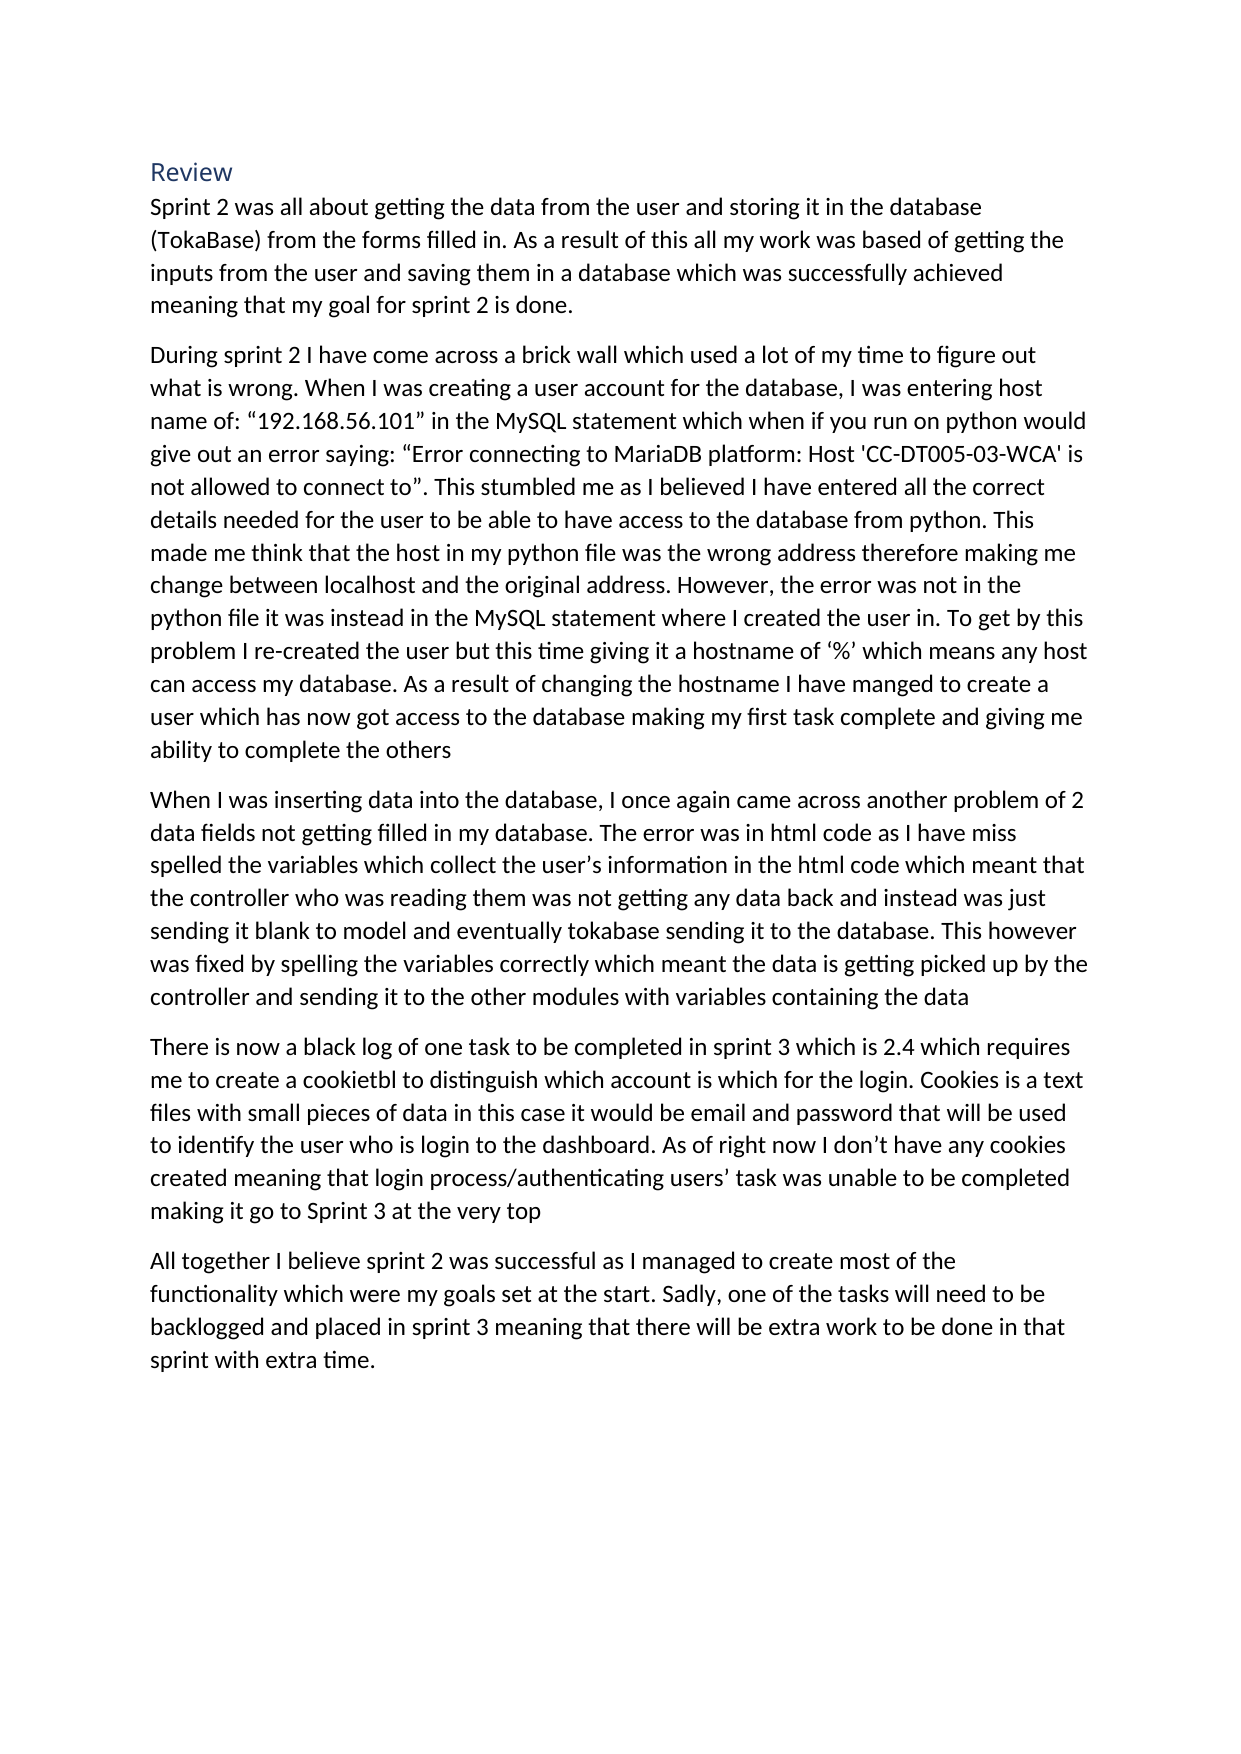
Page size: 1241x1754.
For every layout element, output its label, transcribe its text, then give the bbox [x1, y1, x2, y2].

subtitle Review [150, 154, 1090, 188]
text All together I believe sprint 2 was successful as I managed to create most of the functionality which were my goals set at the start. Sadly, one of the tasks will need to be backlogged and placed in sprint 3 meaning that there will be extra work to be done in that sprint with extra time. [150, 1245, 1090, 1374]
text There is now a black log of one task to be completed in sprint 3 which is 2.4 which requires me to create a cookietbl to distinguish which account is which for the login. Cookies is a text files with small pieces of data in this case it would be email and password that will be used to identify the user who is login to the dashboard. As of right now I don’t have any cookies created meaning that login process/authenticating users’ task was unable to be completed making it go to Sprint 3 at the very top [150, 1031, 1090, 1226]
text When I was inserting data into the database, I once again came across another problem of 2 data fields not getting filled in my database. The error was in html code as I have miss spelled the variables which collect the user’s information in the html code which meant that the controller who was reading them was not getting any data back and instead was just sending it blank to model and eventually tokabase sending it to the database. This however was fixed by spelling the variables correctly which meant the data is getting picked up by the controller and sending it to the other modules with variables containing the data [150, 784, 1090, 1012]
text Sprint 2 was all about getting the data from the user and storing it in the database (TokaBase) from the forms filled in. As a result of this all my work was based of getting the inputs from the user and saving them in a database which was successfully achieved meaning that my goal for sprint 2 is done. [150, 191, 1090, 320]
text During sprint 2 I have come across a brick wall which used a lot of my time to figure out what is wrong. When I was creating a user account for the database, I was entering host name of: “192.168.56.101” in the MySQL statement which when if you run on python would give out an error saying: “Error connecting to MariaDB platform: Host 'CC-DT005-03-WCA' is not allowed to connect to”. This stumbled me as I believed I have entered all the correct details needed for the user to be able to have access to the database from python. This made me think that the host in my python file was the wrong address therefore making me change between localhost and the original address. However, the error was not in the python file it was instead in the MySQL statement where I created the user in. To get by this problem I re-created the user but this time giving it a hostname of ‘%’ which means any host can access my database. As a result of changing the hostname I have manged to create a user which has now got access to the database making my first task complete and giving me ability to complete the others [150, 339, 1090, 765]
